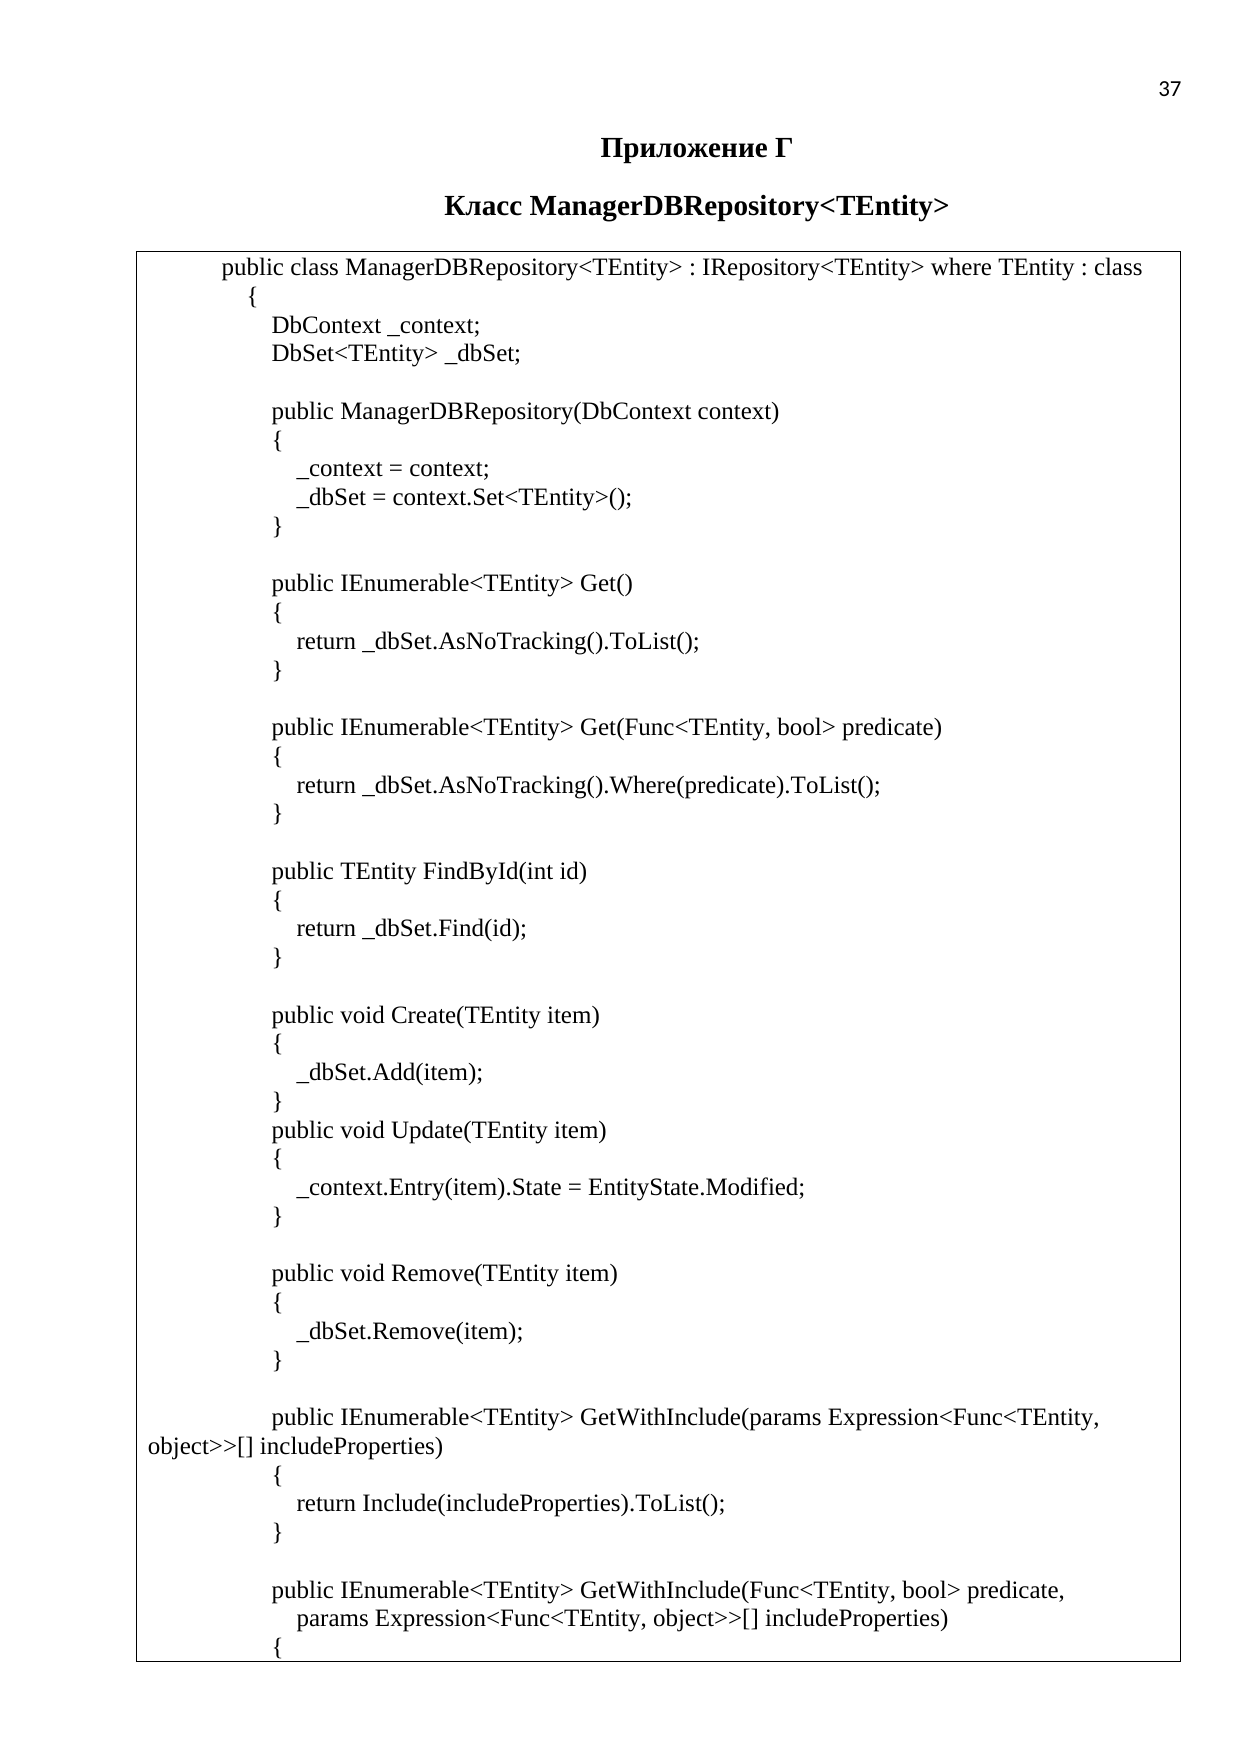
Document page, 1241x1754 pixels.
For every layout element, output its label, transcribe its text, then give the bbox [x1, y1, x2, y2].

text Приложение Г [136, 130, 1184, 163]
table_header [137, 252, 1180, 1661]
text Класс ManagerDBRepository<TEntity> [136, 188, 1184, 222]
